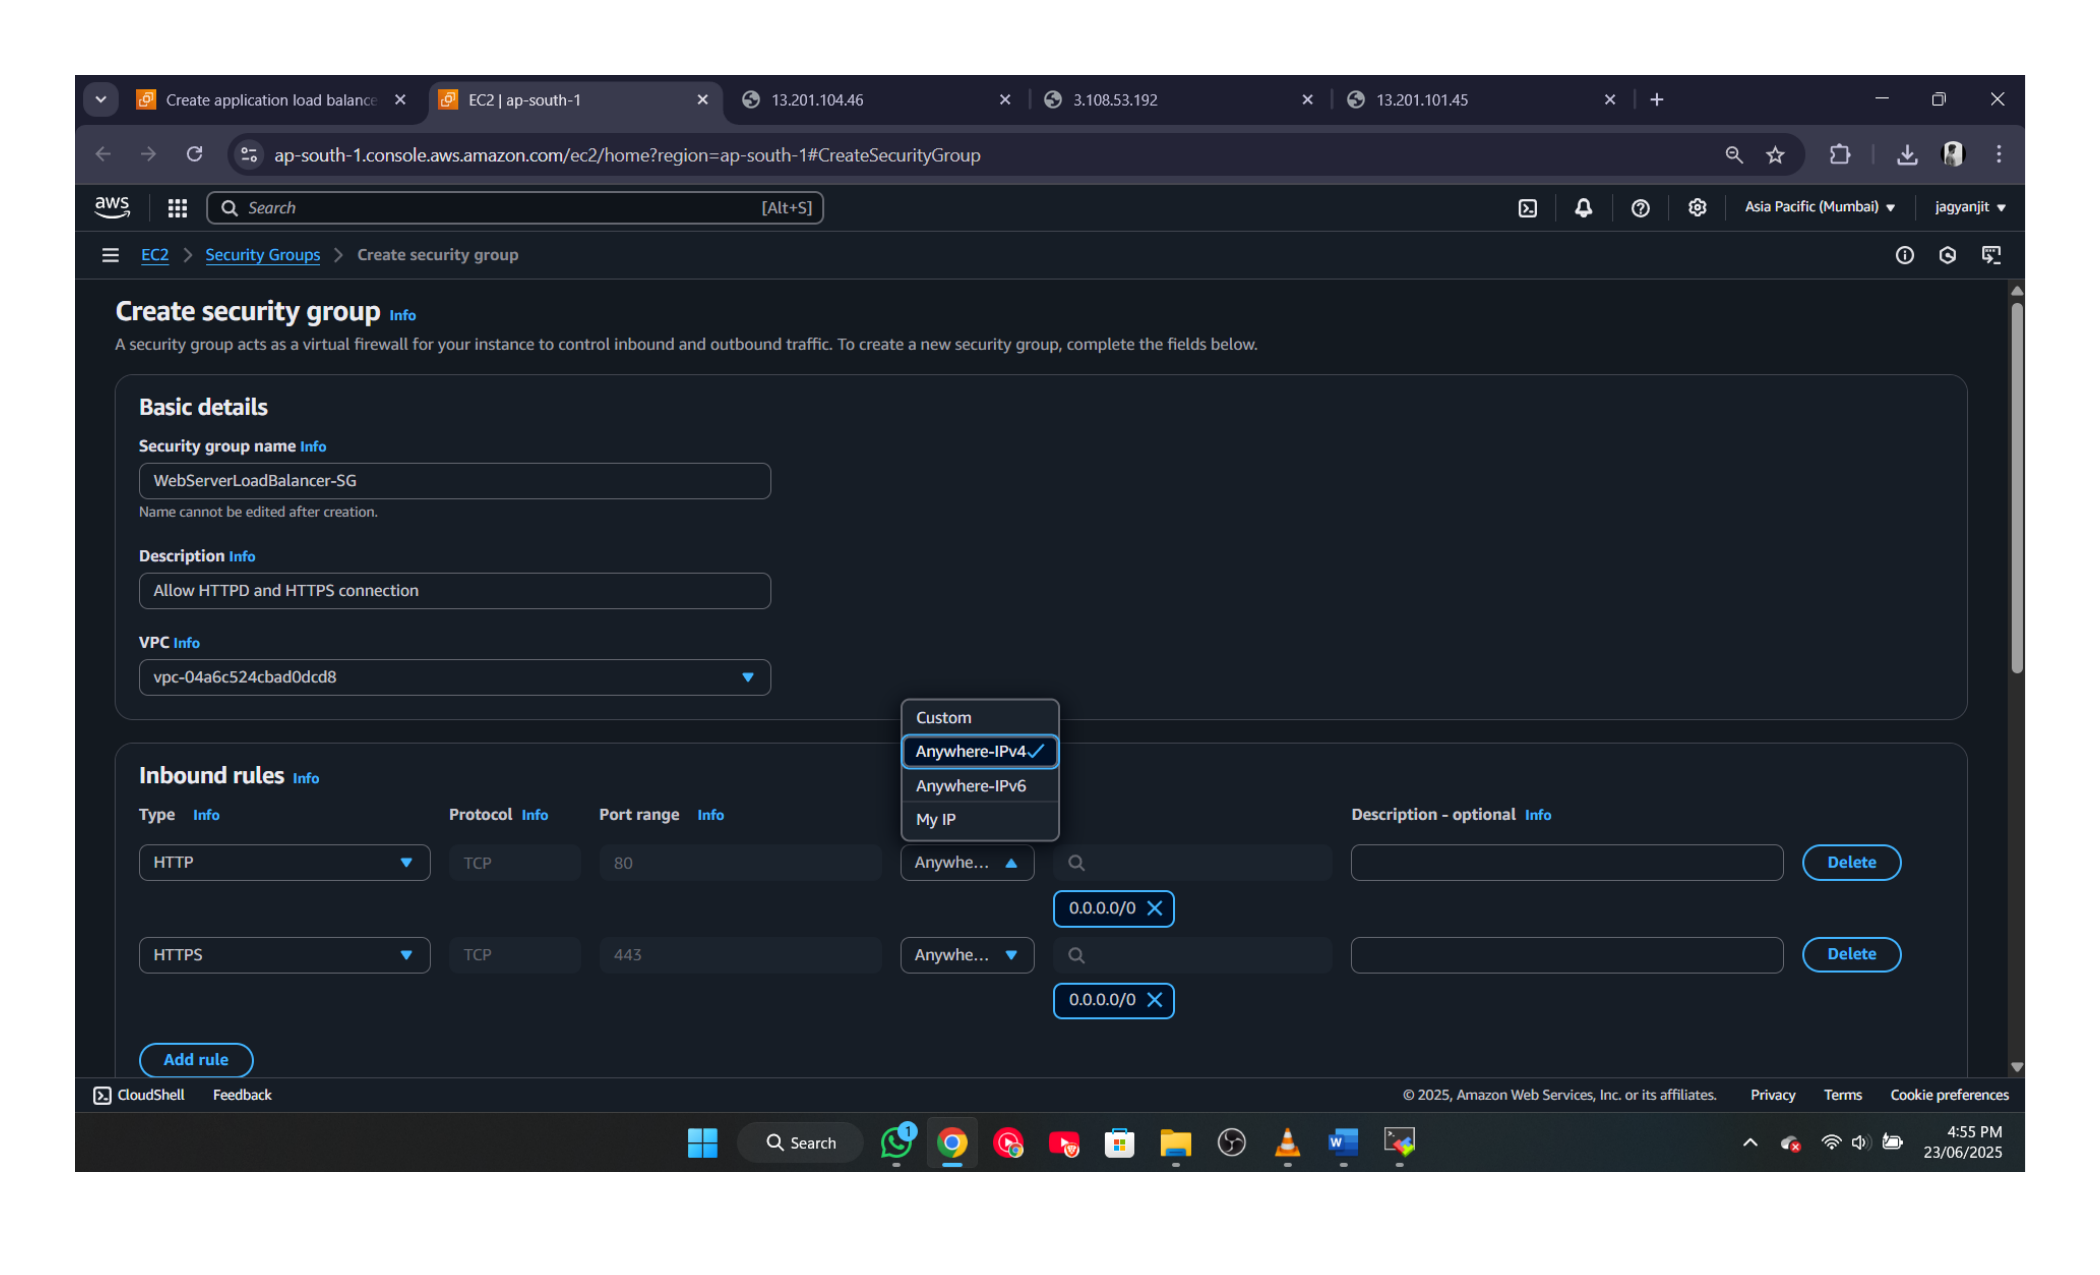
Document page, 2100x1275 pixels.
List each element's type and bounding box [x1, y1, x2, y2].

picture [75, 75, 2026, 1172]
